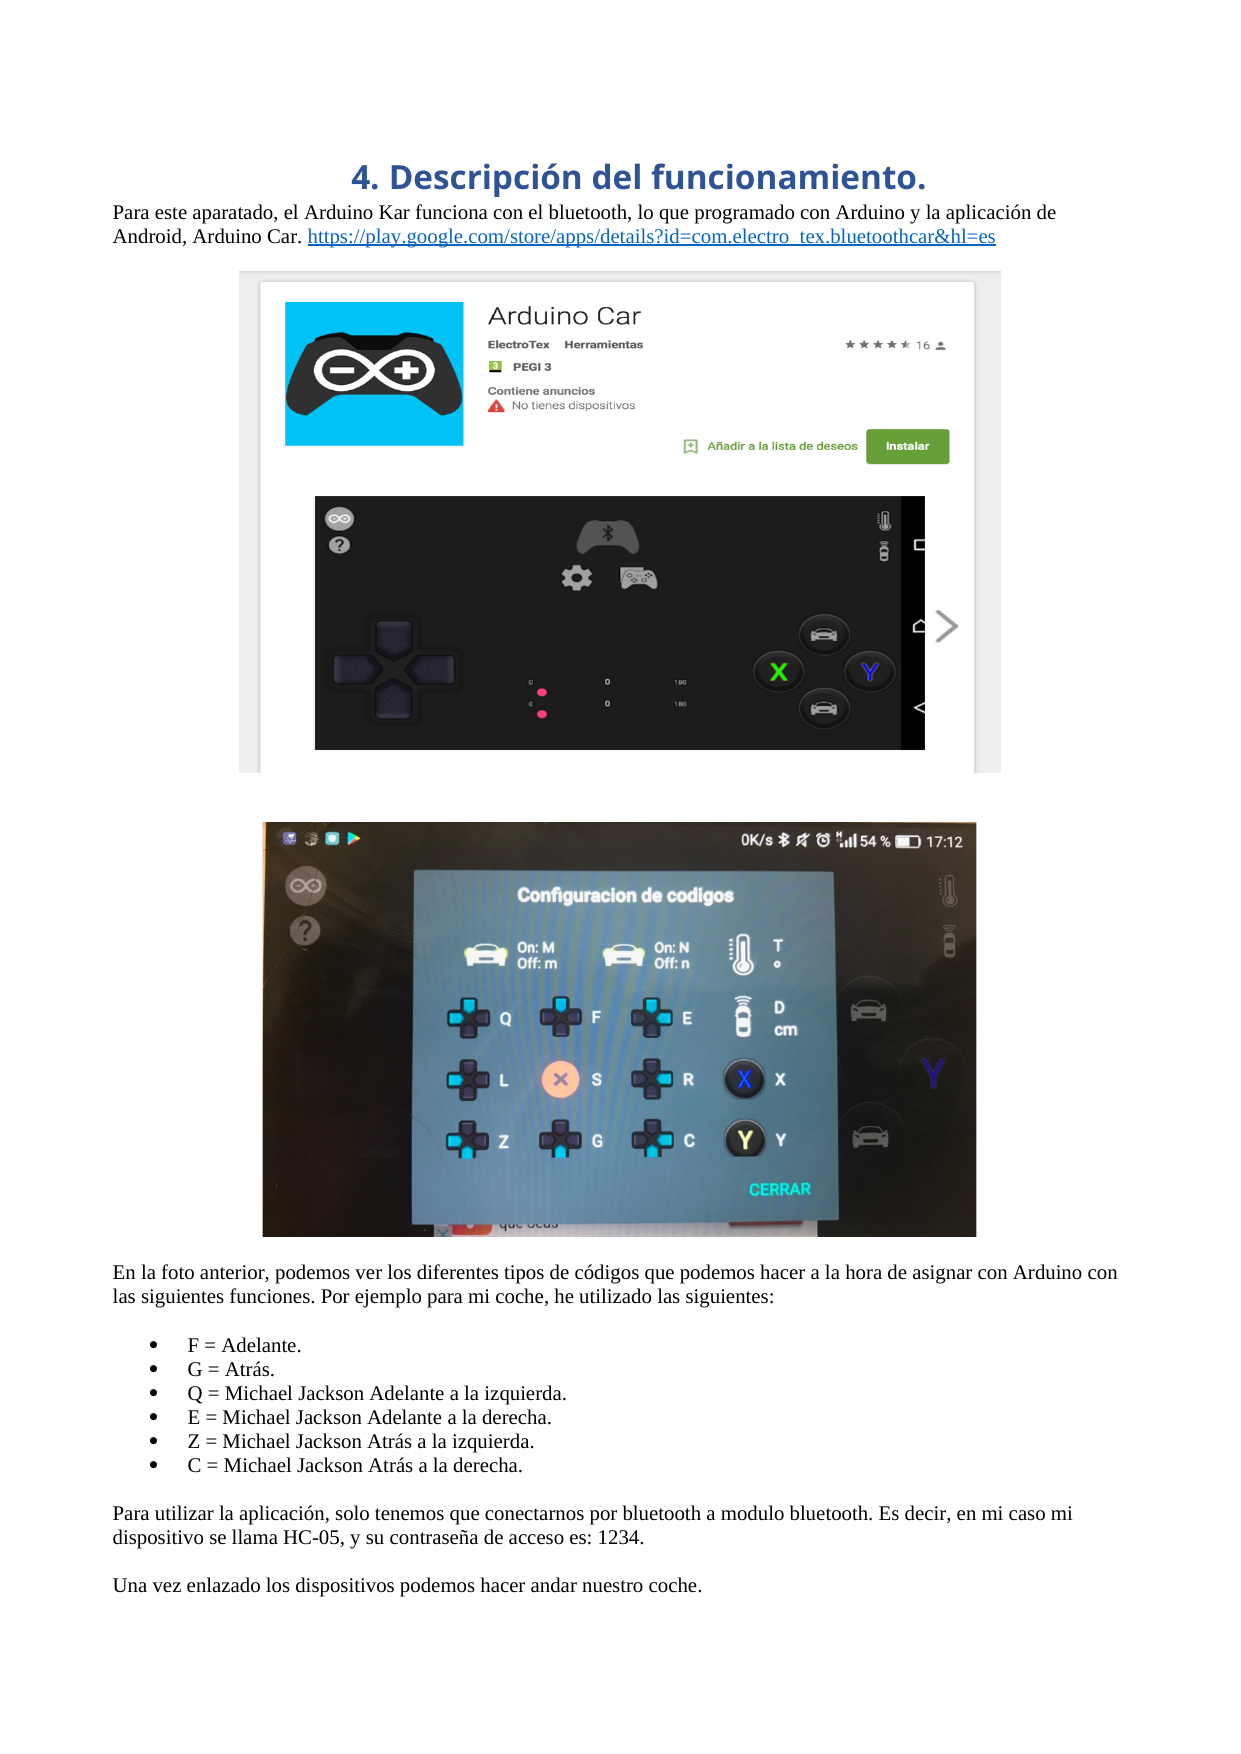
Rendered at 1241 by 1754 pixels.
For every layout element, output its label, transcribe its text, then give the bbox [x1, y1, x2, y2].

list Z = Michael Jackson Atrás a la izquierda. [150, 1429, 1128, 1453]
list G = Atrás. [150, 1357, 1128, 1381]
text Para utilizar la aplicación, solo tenemos que conectarnos por bluetooth a modulo bluetooth. Es decir, en mi caso mi dispositivo se llama HC-05, y su contraseña de acceso es: 1234. [112, 1501, 1128, 1549]
subtitle Descripción del funcionamiento. [150, 154, 1128, 199]
list F = Adelante. [150, 1332, 1128, 1357]
list E = Michael Jackson Adelante a la derecha. [150, 1405, 1128, 1429]
text Para este aparatado, el Arduino Kar funciona con el bluetooth, lo que programado con Arduino y la aplicación de Android, Arduino Car. https://play.google.com/store/apps/details?id=com.electro_tex.bluetoothcar&hl=es [112, 199, 1128, 248]
list C = Michael Jackson Atrás a la derecha. [150, 1453, 1128, 1477]
text En la foto anterior, podemos ver los diferentes tipos de códigos que podemos hacer a la hora de asignar con Arduino con las siguientes funciones. Por ejemplo para mi coche, he utilizado las siguientes: [112, 1260, 1128, 1308]
text Una vez enlazado los dispositivos podemos hacer andar nuestro coche. [112, 1573, 1128, 1597]
picture [262, 822, 977, 1237]
list Q = Michael Jackson Adelante a la izquierda. [150, 1381, 1128, 1405]
picture [239, 271, 1002, 773]
